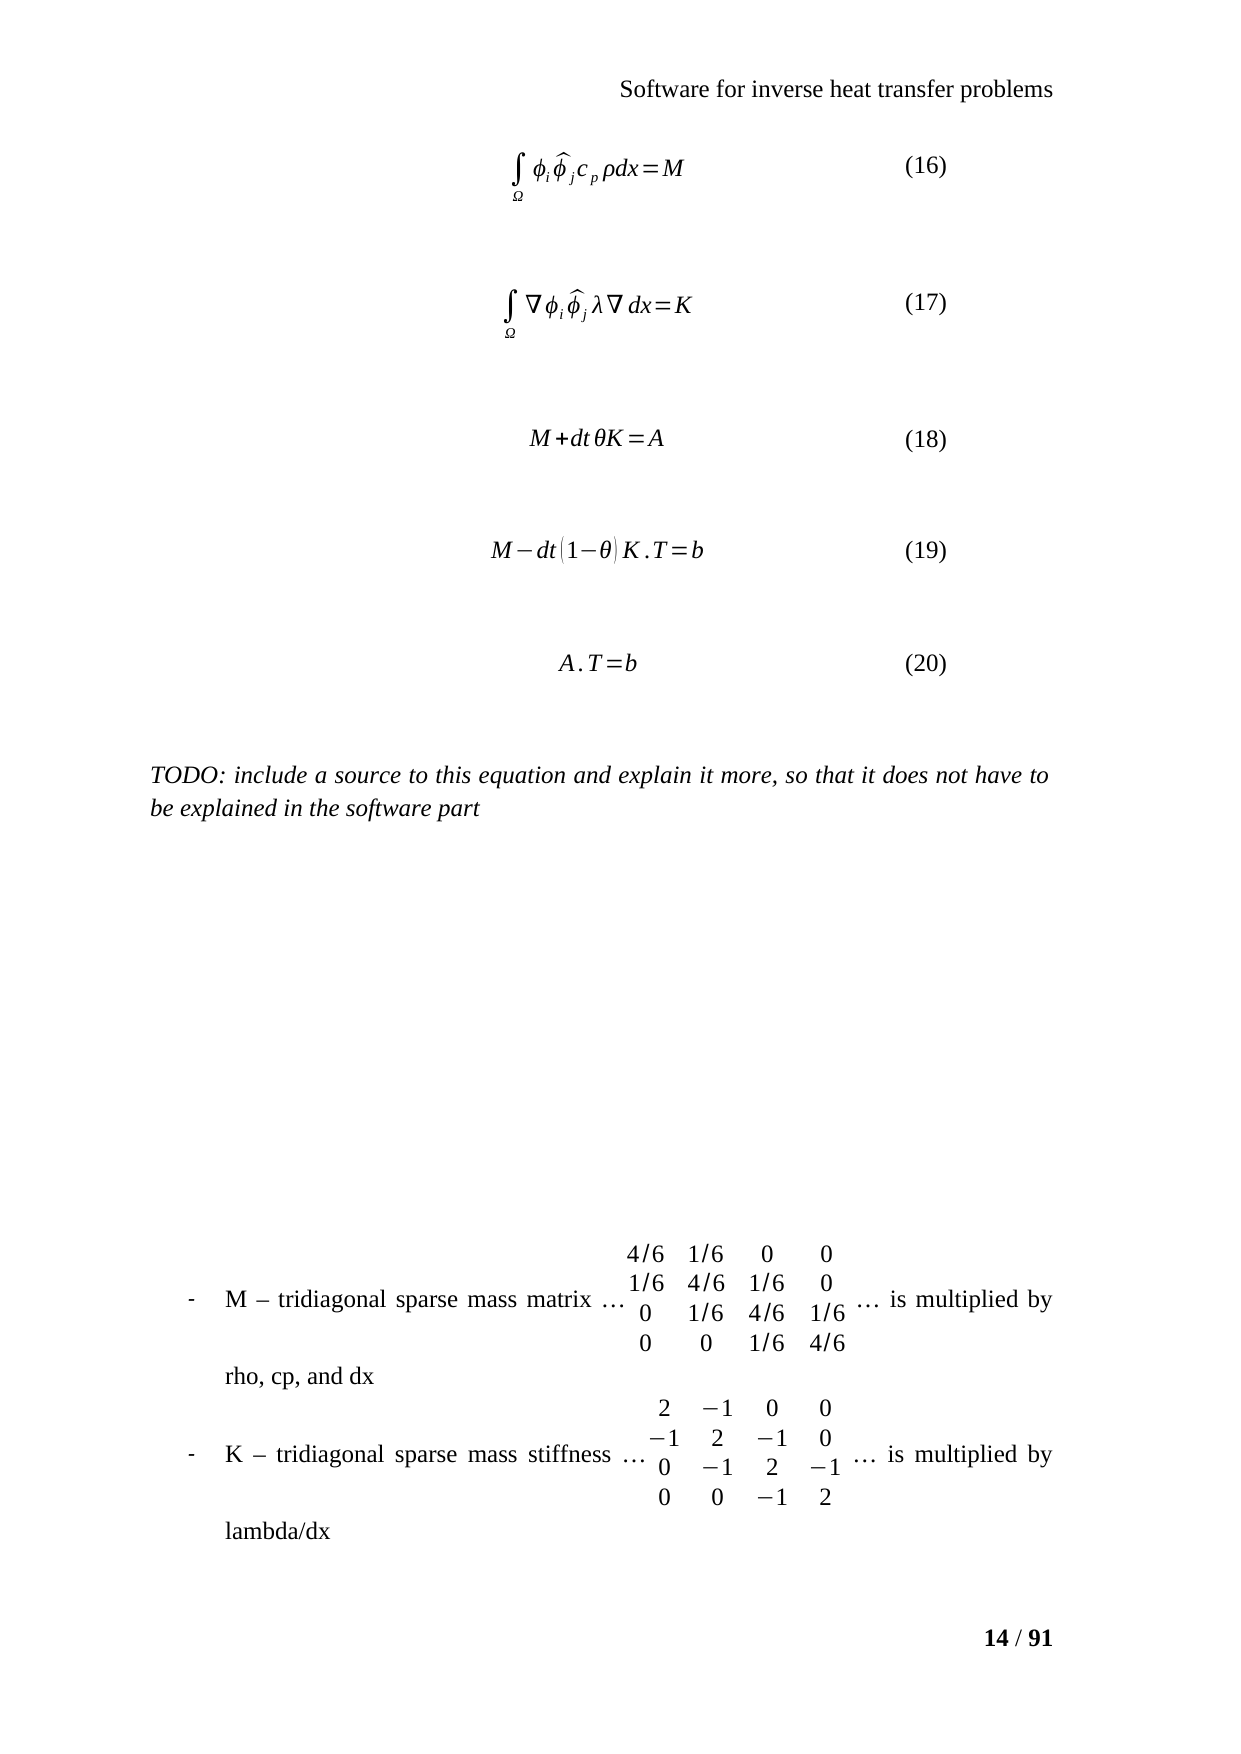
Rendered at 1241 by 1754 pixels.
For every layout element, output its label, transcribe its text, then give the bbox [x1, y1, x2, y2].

table_header [150, 150, 894, 237]
table_header (19) [894, 535, 1053, 599]
table_header [150, 535, 894, 599]
table_header (17) [894, 287, 1053, 374]
text TODO: include a source to this equation and explain it more, so that it does not have to be explained in the software part [150, 760, 1053, 822]
table_header [150, 287, 894, 374]
table_header (20) [894, 649, 1053, 710]
list K – tridiagonal sparse mass stiffness … … is multiplied by lambda/dx [187, 1394, 1053, 1544]
table_header (18) [894, 424, 1053, 486]
table_header [150, 649, 894, 710]
table_header (16) [894, 150, 1053, 237]
list M – tridiagonal sparse mass matrix … … is multiplied by rho, cp, and dx [187, 1240, 1053, 1390]
table_header [150, 424, 894, 486]
